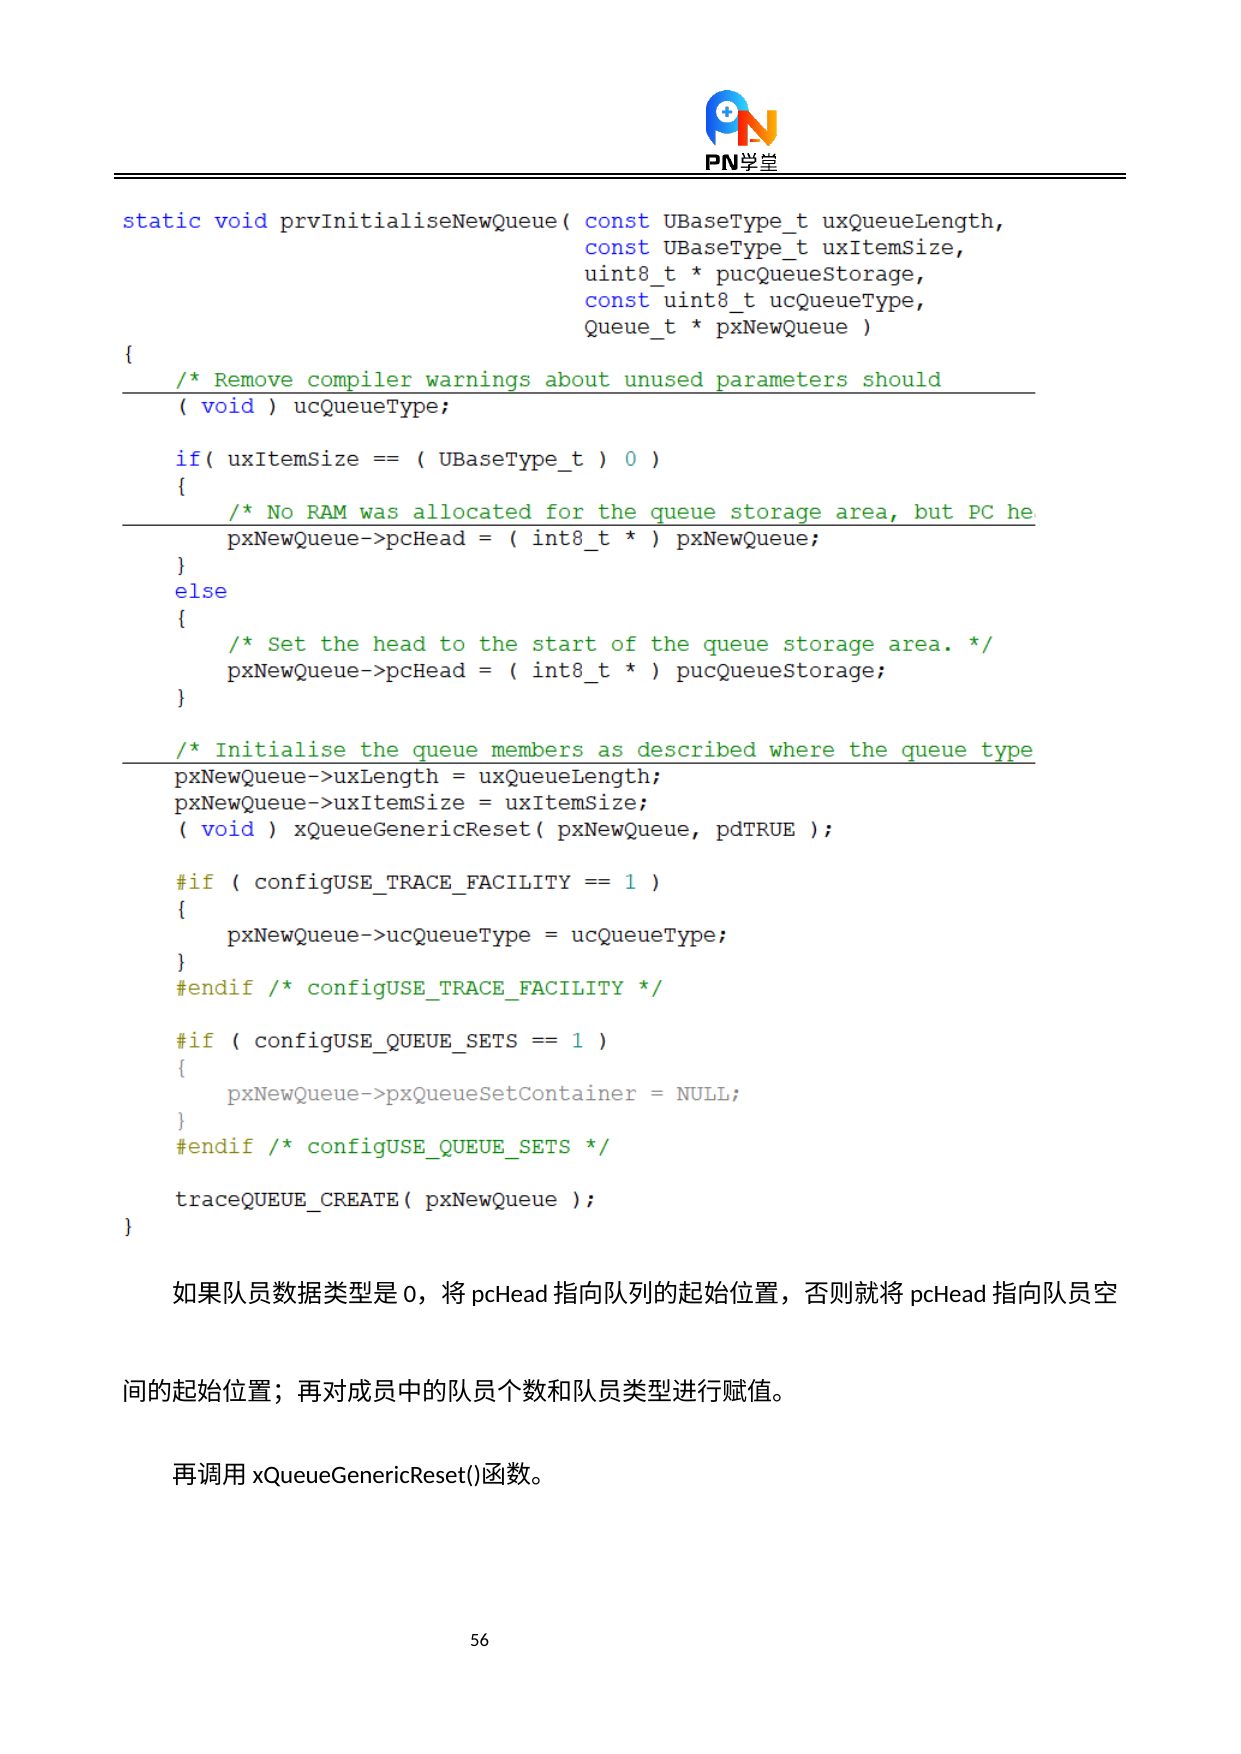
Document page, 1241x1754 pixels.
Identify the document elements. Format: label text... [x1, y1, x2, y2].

picture [122, 212, 1036, 1241]
picture [705, 90, 777, 171]
text 再调用xQueueGenericReset()函数。 [122, 1440, 1118, 1505]
text 如果队员数据类型是0，将pcHead指向队列的起始位置，否则就将pcHead 指向队员空间的起始位置；再对成员中的队员个数和队员类型进行赋值。 [122, 1259, 1118, 1422]
